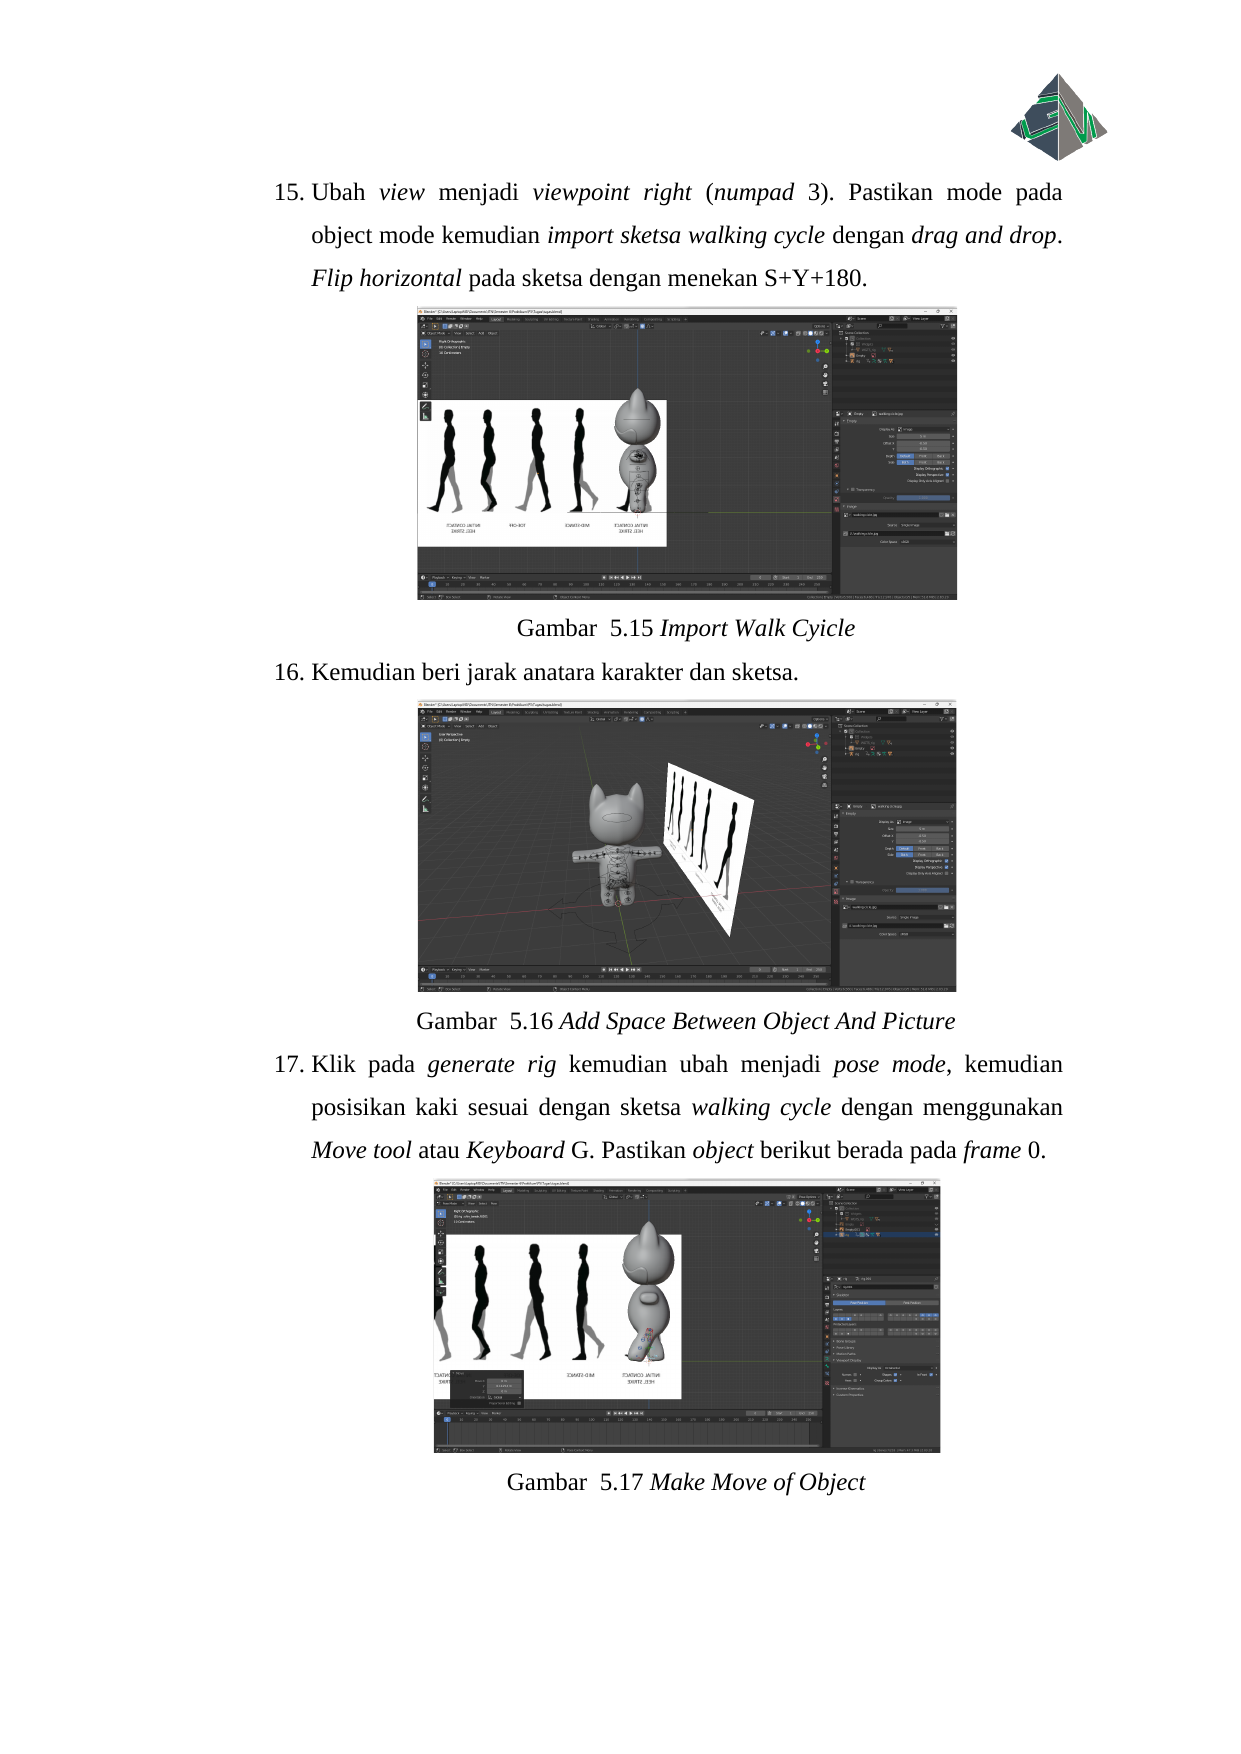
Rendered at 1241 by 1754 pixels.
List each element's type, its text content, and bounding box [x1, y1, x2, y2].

subtitle 5.15 Import Walk Cyicle [311, 613, 1063, 642]
list Ubah view menjadi viewpoint right (numpad 3). Pastikan mode pada object mode kemudian import sketsa walking cycle dengan drag and drop. Flip horizontal pada sketsa dengan menekan S+Y+180. [274, 177, 1063, 292]
subtitle 5.16 Add Space Between Object And Picture [311, 1006, 1063, 1035]
subtitle 5.17 Make Move of Object [311, 1467, 1063, 1496]
picture [1010, 73, 1108, 161]
picture [433, 1178, 941, 1453]
list Kemudian beri jarak anatara karakter dan sketsa. [274, 657, 1063, 685]
list Klik pada generate rig kemudian ubah menjadi pose mode, kemudian posisikan kaki sesuai dengan sketsa walking cycle dengan menggunakan Move tool atau Keyboard G. Pastikan object berikut berada pada frame 0. [274, 1049, 1063, 1164]
picture [417, 699, 957, 992]
picture [417, 306, 958, 600]
